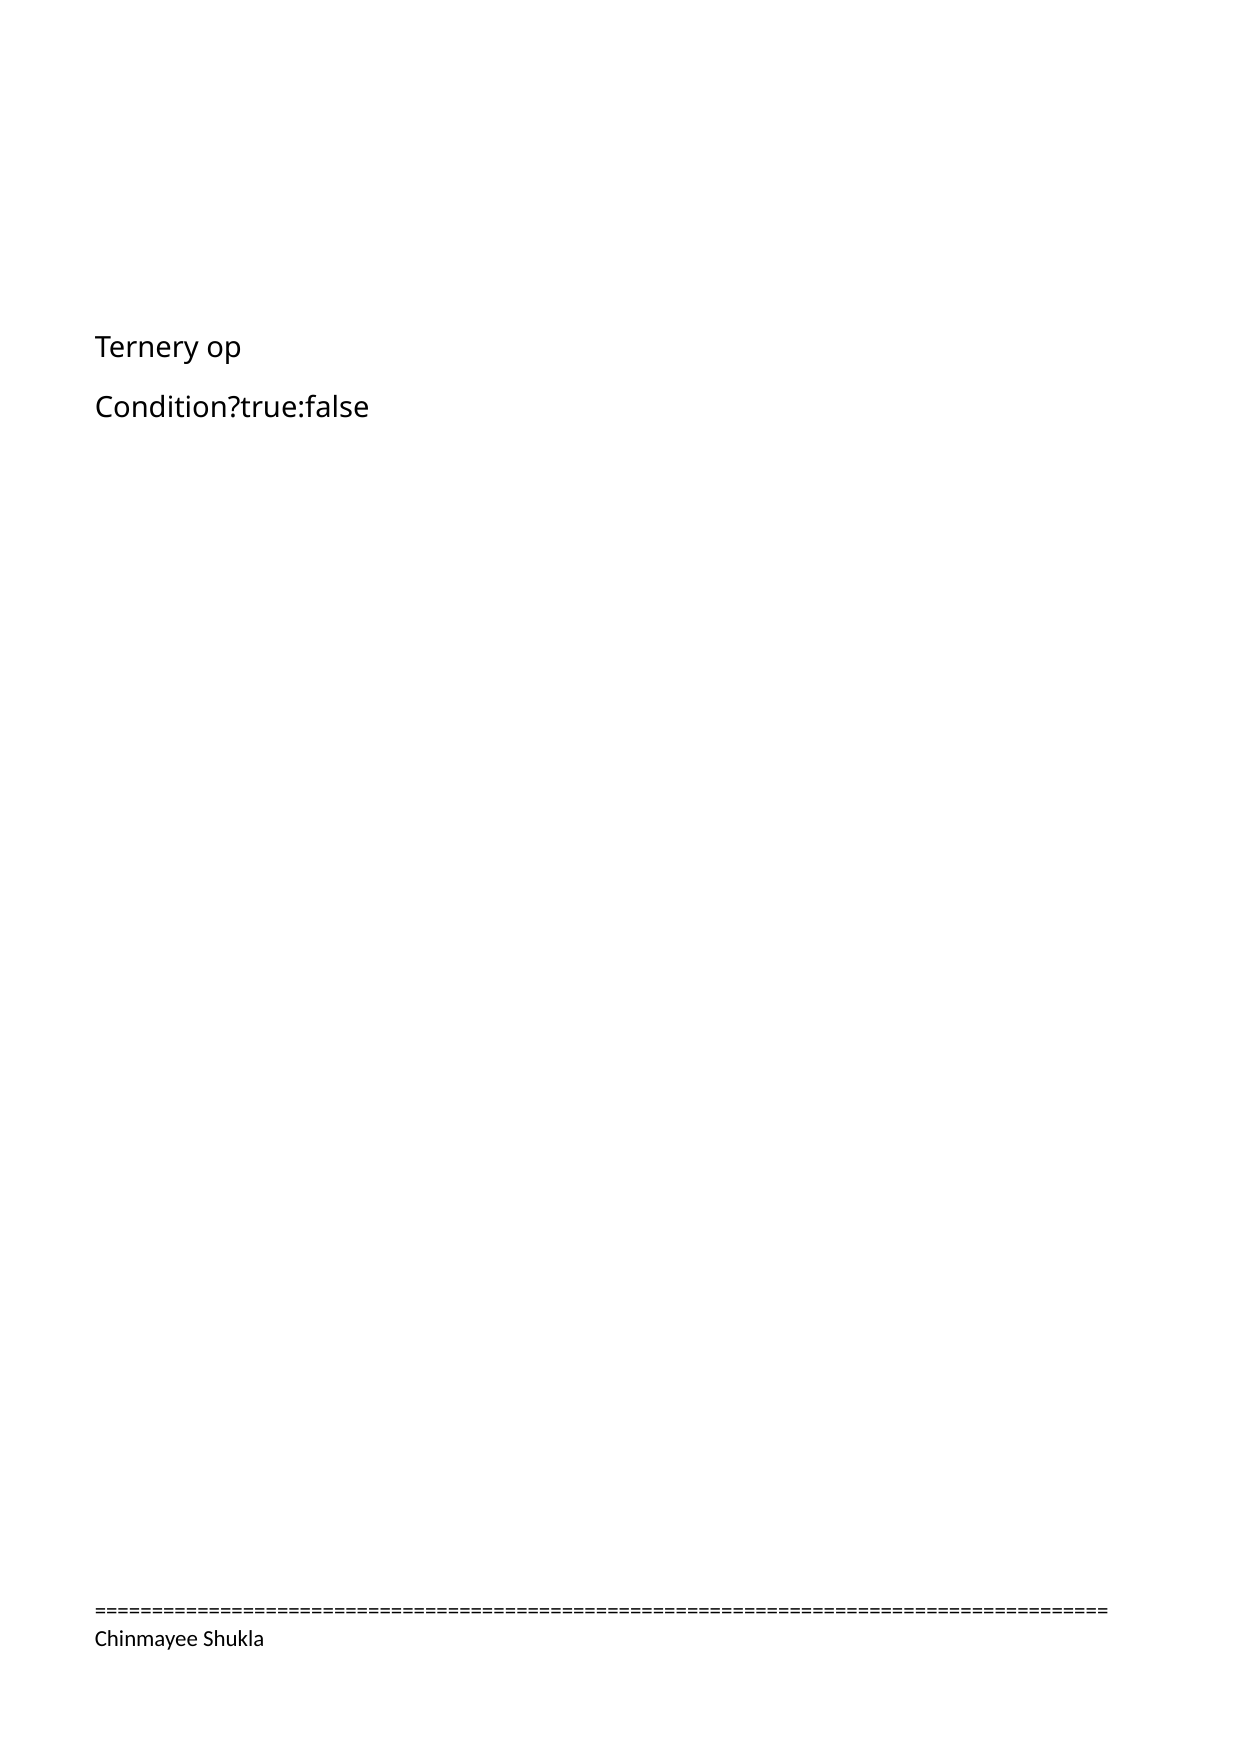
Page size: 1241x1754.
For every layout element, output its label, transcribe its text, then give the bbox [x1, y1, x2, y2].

text Ternery op [94, 327, 1152, 366]
text Condition?true:false [94, 386, 1152, 426]
